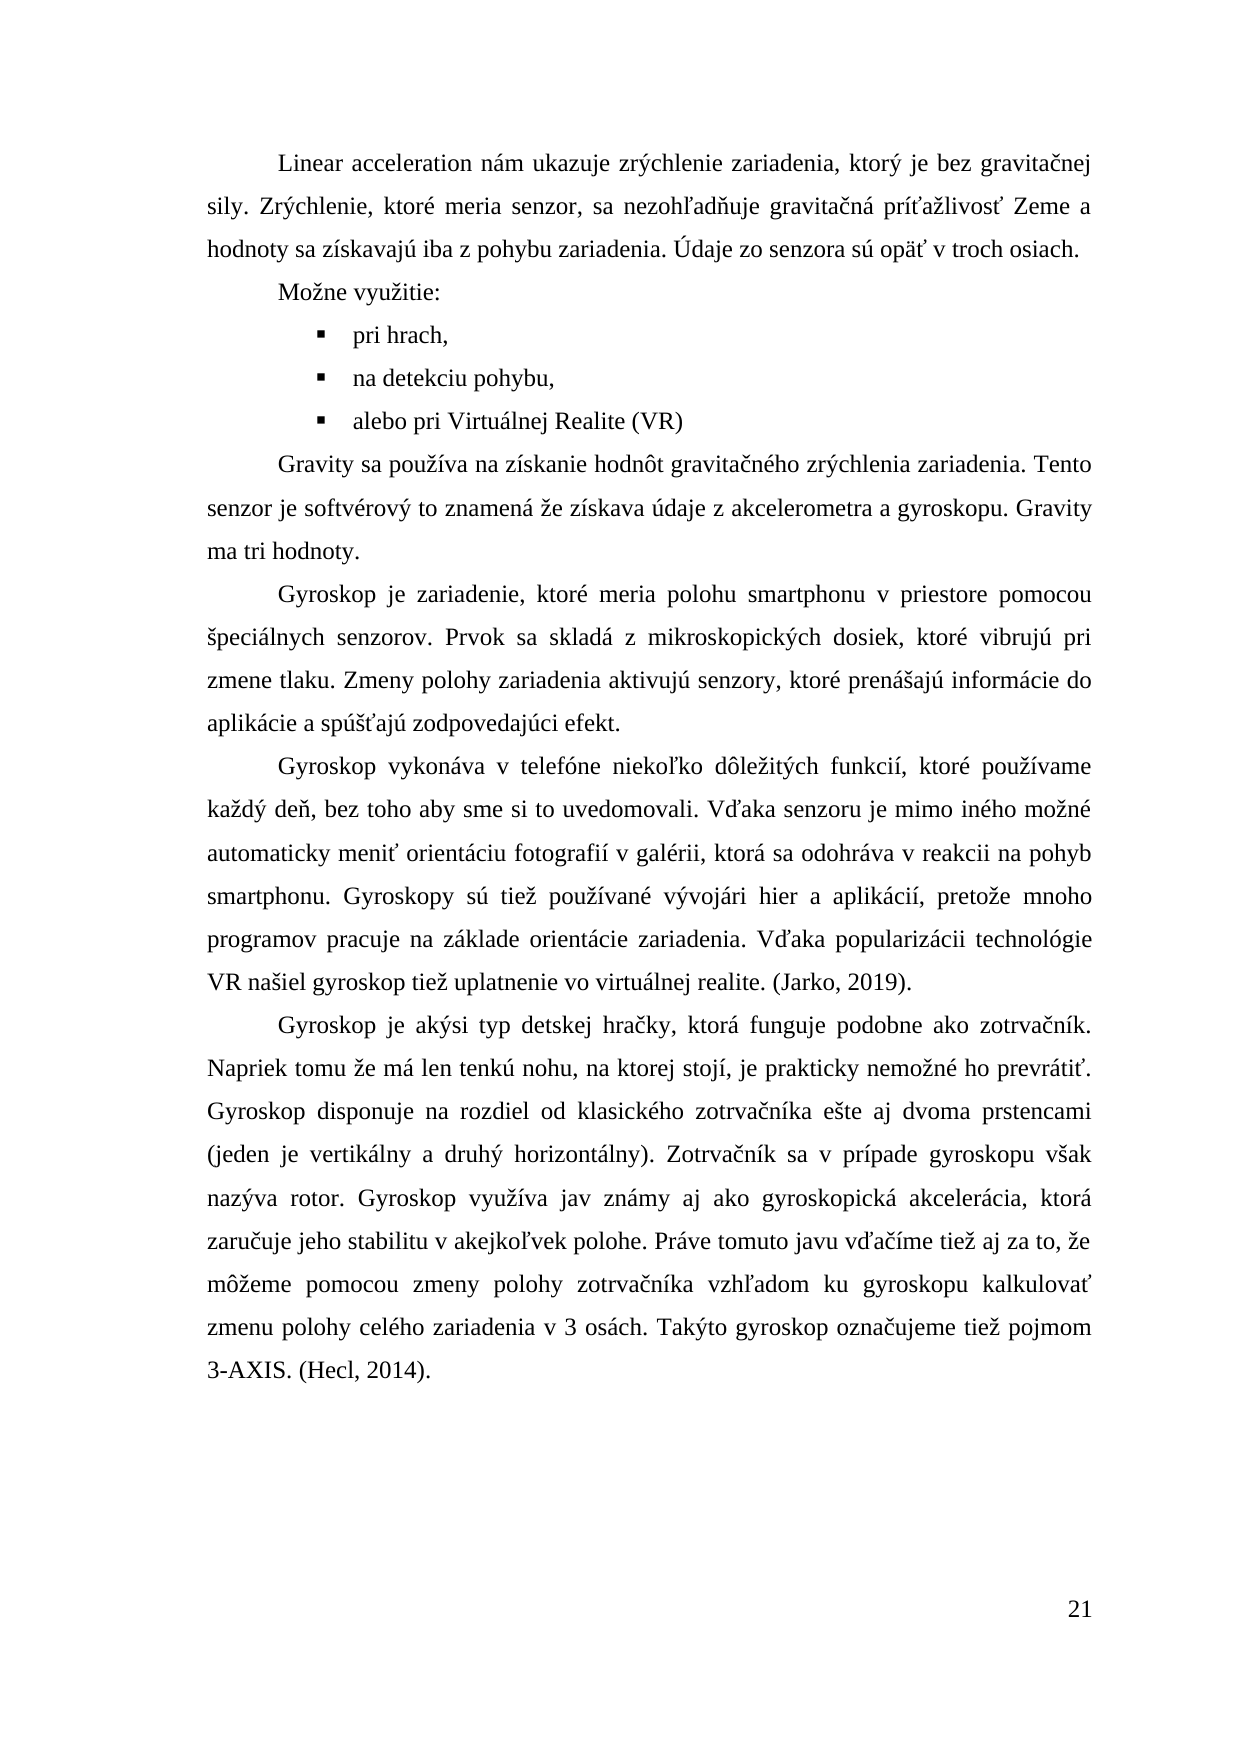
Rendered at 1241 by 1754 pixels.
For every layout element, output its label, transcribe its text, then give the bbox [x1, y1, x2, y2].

text Gyroskop vykonáva v telefóne niekoľko dôležitých funkcií, ktoré používame každý deň, bez toho aby sme si to uvedomovali. Vďaka senzoru je mimo iného možné automaticky meniť orientáciu fotografií v galérii, ktorá sa odohráva v reakcii na pohyb smartphonu. Gyroskopy sú tiež používané vývojári hier a aplikácií, pretože mnoho programov pracuje na základe orientácie zariadenia. Vďaka popularizácii technológie VR našiel gyroskop tiež uplatnenie vo virtuálnej realite.. [207, 751, 1092, 996]
text Gravity sa používa na získanie hodnôt gravitačného zrýchlenia zariadenia. Tento senzor je softvérový to znamená že získava údaje z akcelerometra a gyroskopu. Gravity ma tri hodnoty. [207, 449, 1092, 564]
list na detekciu pohybu, [315, 363, 1092, 392]
text Gyroskop je akýsi typ detskej hračky, ktorá funguje podobne ako zotrvačník. Napriek tomu že má len tenkú nohu, na ktorej stojí, je prakticky nemožné ho prevrátiť. Gyroskop disponuje na rozdiel od klasického zotrvačníka ešte aj dvoma prstencami (jeden je vertikálny a druhý horizontálny). Zotrvačník sa v prípade gyroskopu však nazýva rotor. Gyroskop využíva jav známy aj ako gyroskopická akcelerácia, ktorá zaručuje jeho stabilitu v akejkoľvek polohe. Práve tomuto javu vďačíme tiež aj za to, že môžeme pomocou zmeny polohy zotrvačníka vzhľadom ku gyroskopu kalkulovať zmenu polohy celého zariadenia v 3 osách. Takýto gyroskop označujeme tiež pojmom 3-AXIS.. [207, 1010, 1092, 1384]
text Možne využitie: [207, 277, 1092, 306]
text Gyroskop je zariadenie, ktoré meria polohu smartphonu v priestore pomocou špeciálnych senzorov. Prvok sa skladá z mikroskopických dosiek, ktoré vibrujú pri zmene tlaku. Zmeny polohy zariadenia aktivujú senzory, ktoré prenášajú informácie do aplikácie a spúšťajú zodpovedajúci efekt. [207, 579, 1092, 737]
list alebo pri Virtuálnej Realite (VR) [315, 406, 1092, 435]
list pri hrach, [315, 320, 1092, 349]
text Linear acceleration nám ukazuje zrýchlenie zariadenia, ktorý je bez gravitačnej sily. Zrýchlenie, ktoré meria senzor, sa nezohľadňuje gravitačná príťažlivosť Zeme a hodnoty sa získavajú iba z pohybu zariadenia. Údaje zo senzora sú opäť v troch osiach. [207, 148, 1092, 263]
